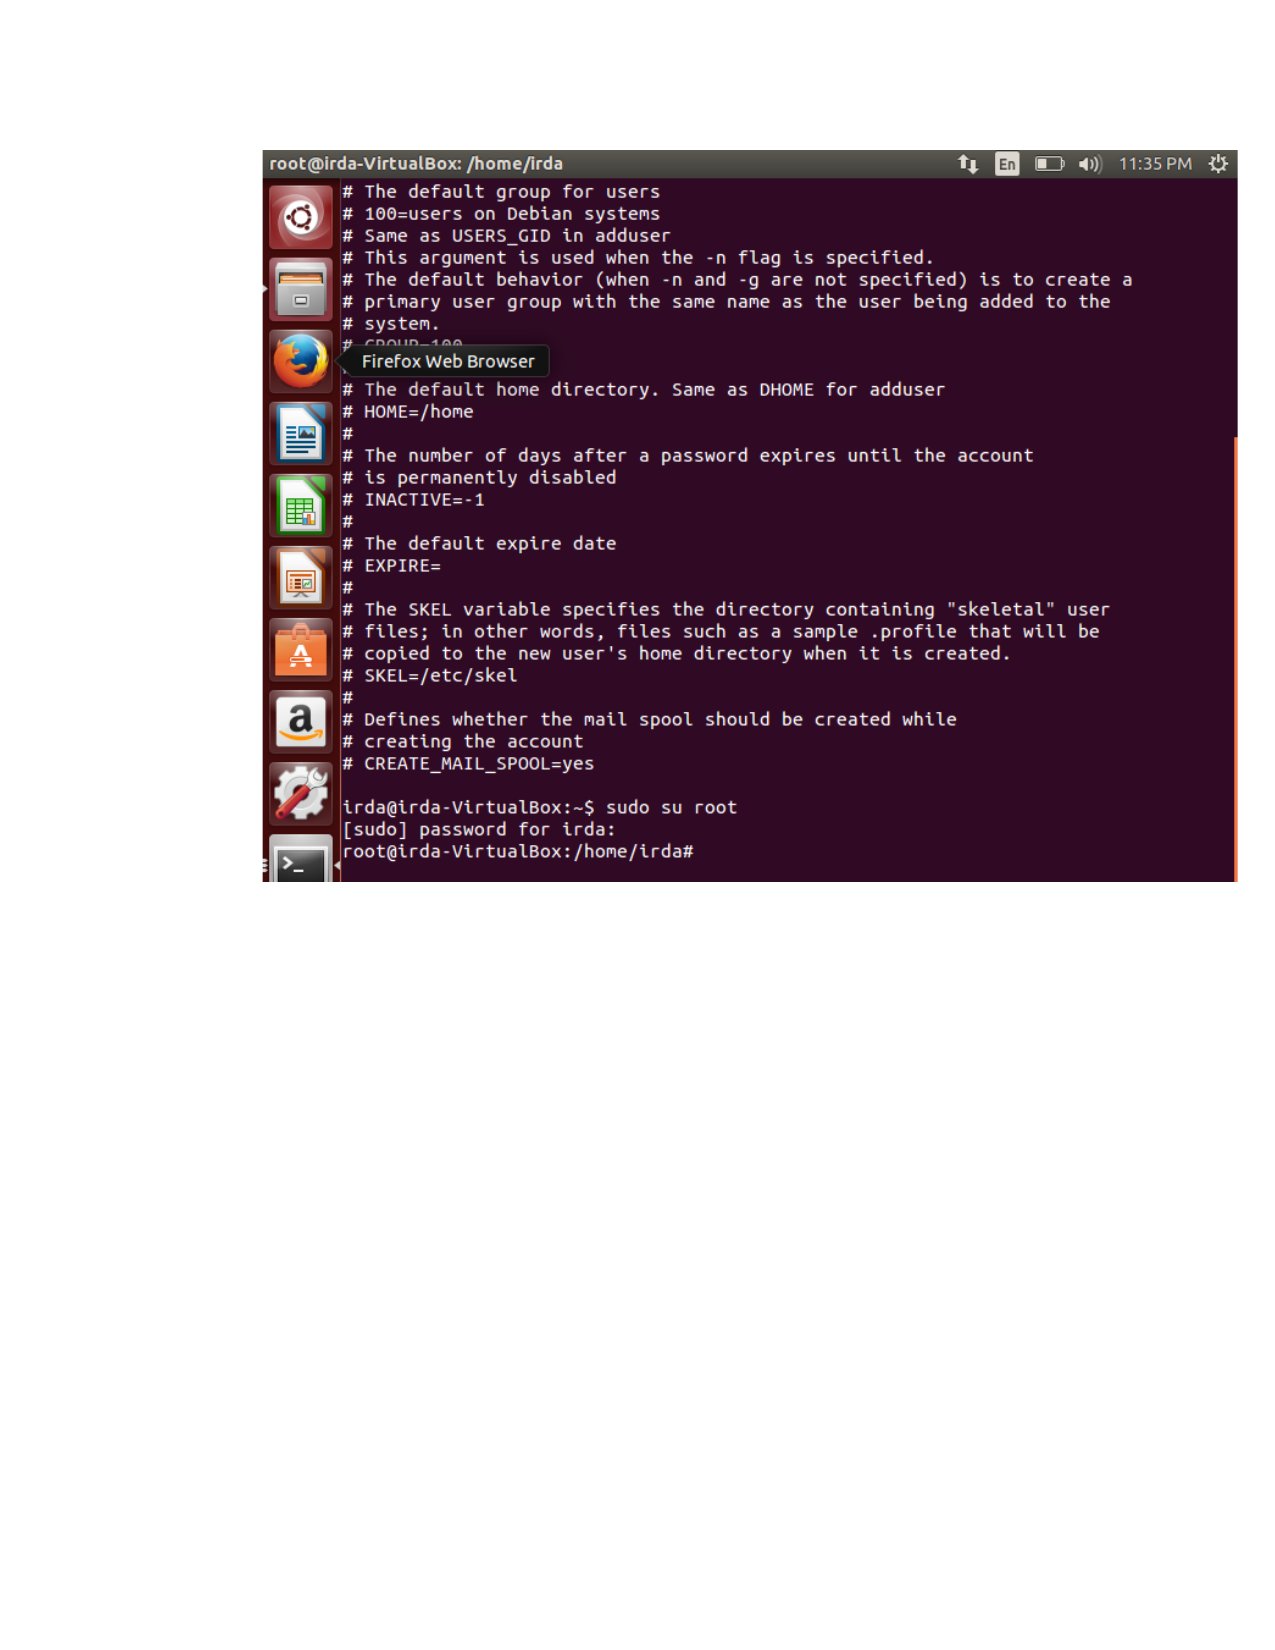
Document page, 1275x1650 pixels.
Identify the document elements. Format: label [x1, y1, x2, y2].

picture [262, 150, 1238, 882]
